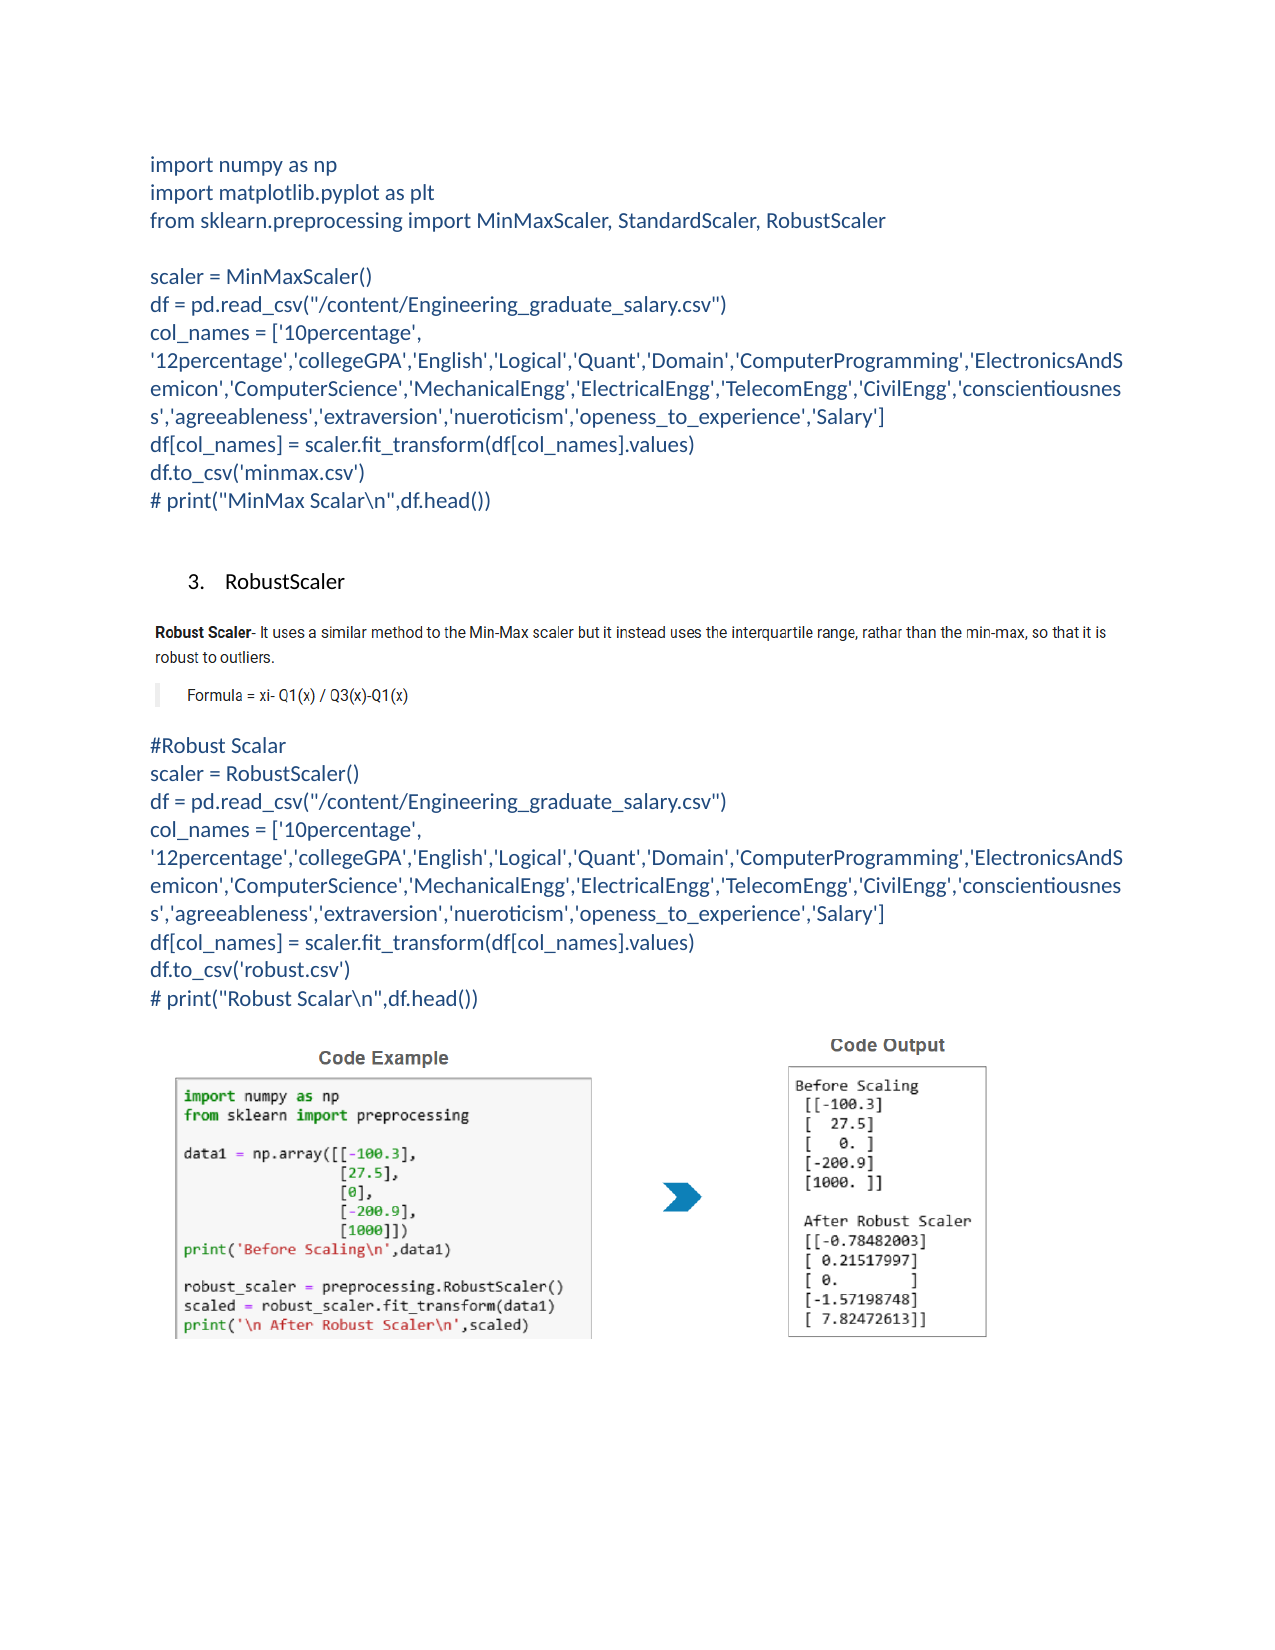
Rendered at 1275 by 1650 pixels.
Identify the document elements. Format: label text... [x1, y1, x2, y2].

text import numpy as np [150, 150, 1125, 178]
text from sklearn.preprocessing import MinMaxScaler, StandardScaler, RobustScaler [150, 206, 1125, 234]
picture [150, 620, 1125, 707]
list RobustScaler [187, 567, 1125, 595]
text df.to_csv('minmax.csv') [150, 458, 1125, 486]
text # print("MinMax Scalar\n",df.head()) [150, 486, 1125, 514]
text import matplotlib.pyplot as plt [150, 178, 1125, 206]
text scaler = MinMaxScaler() [150, 262, 1125, 290]
text df = pd.read_csv("/content/Engineering_graduate_salary.csv") [150, 290, 1125, 318]
text col_names = ['10percentage', '12percentage','collegeGPA','English','Logical','Quant','Domain','ComputerProgramming','ElectronicsAndSemicon','ComputerScience','MechanicalEngg','ElectricalEngg','TelecomEngg','CivilEngg','conscientiousness','agreeableness','extraversion','nueroticism','openess_to_experience','Salary'] [150, 318, 1125, 430]
text df = pd.read_csv("/content/Engineering_graduate_salary.csv") [150, 787, 1125, 816]
text #Robust Scalar [150, 731, 1125, 759]
text df[col_names] = scaler.fit_transform(df[col_names].values) [150, 928, 1125, 956]
text df.to_csv('robust.csv') [150, 956, 1125, 984]
text scaler = RobustScaler() [150, 759, 1125, 787]
text df[col_names] = scaler.fit_transform(df[col_names].values) [150, 430, 1125, 458]
text col_names = ['10percentage', '12percentage','collegeGPA','English','Logical','Quant','Domain','ComputerProgramming','ElectronicsAndSemicon','ComputerScience','MechanicalEngg','ElectricalEngg','TelecomEngg','CivilEngg','conscientiousness','agreeableness','extraversion','nueroticism','openess_to_experience','Salary'] [150, 816, 1125, 928]
picture [150, 1039, 1009, 1339]
text # print("Robust Scalar\n",df.head()) [150, 984, 1125, 1012]
